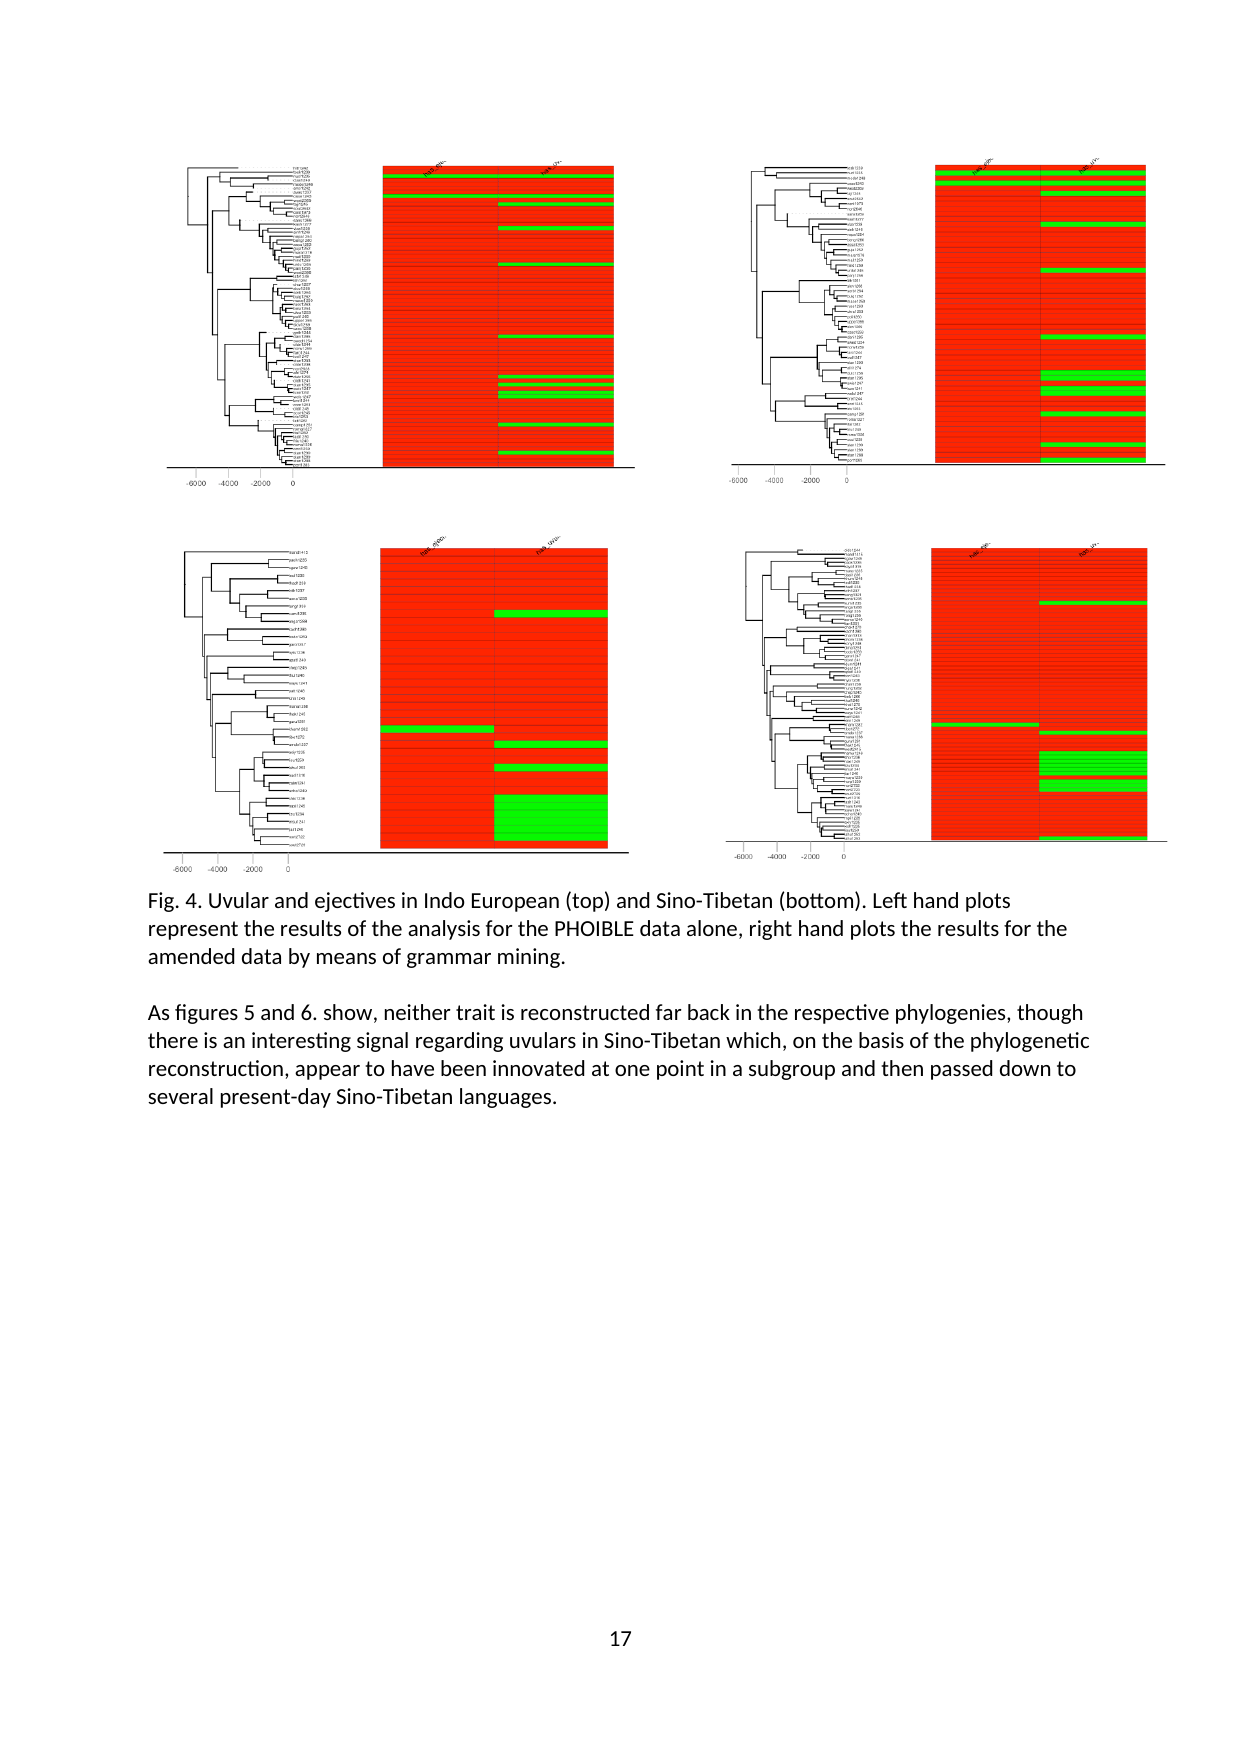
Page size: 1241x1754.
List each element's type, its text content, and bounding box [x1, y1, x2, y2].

picture [150, 156, 640, 492]
picture [716, 153, 1170, 489]
picture [710, 538, 1172, 865]
picture [147, 531, 634, 878]
text As figures 5 and 6. show, neither trait is reconstructed far back in the respective phylogenies, though there is an interesting signal regarding uvulars in Sino-Tibetan which, on the basis of the phylogenetic reconstruction, appear to have been innovated at one point in a subgroup and then passed down to several present-day Sino-Tibetan languages. [148, 998, 1093, 1110]
text Fig. 4. Uvular and ejectives in Indo European (top) and Sino-Tibetan (bottom). Left hand plots represent the results of the analysis for the PHOIBLE data alone, right hand plots the results for the amended data by means of grammar mining. [148, 886, 1093, 970]
